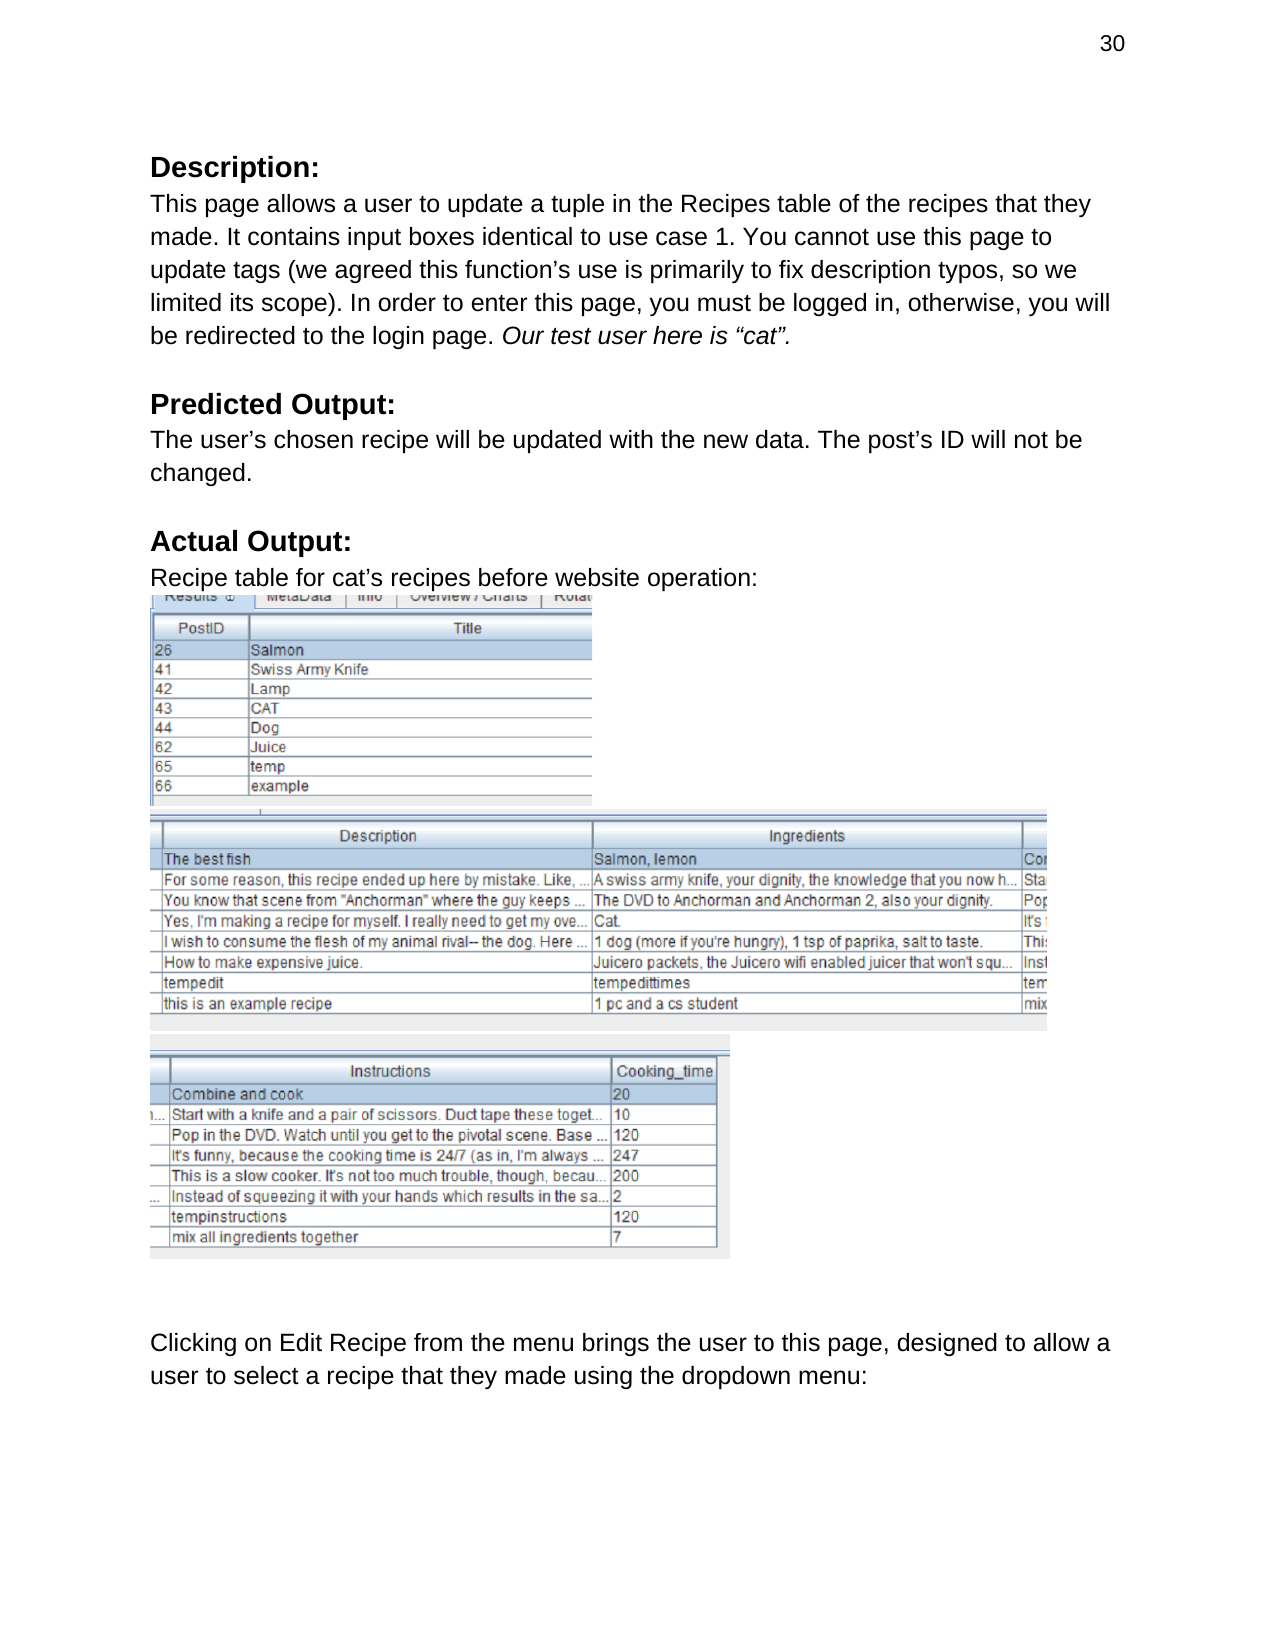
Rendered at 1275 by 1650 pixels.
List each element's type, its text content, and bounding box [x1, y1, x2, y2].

text Predicted Output: [150, 387, 1125, 420]
text The user’s chosen recipe will be updated with the new data. The post’s ID will not be changed. [150, 425, 1125, 487]
text Recipe table for cat’s recipes before website operation: [150, 563, 1125, 592]
picture [150, 595, 593, 806]
text This page allows a user to update a tuple in the Recipes table of the recipes that they made. It contains input boxes identical to use case 1. You cannot use this page to update tags (we agreed this function’s use is primarily to fix description typos, so we limited its scope). In order to enter this page, you must be logged in, otherwise, you will be redirected to the login page. Our test user here is “cat”. [150, 188, 1125, 349]
text Actual Output: [150, 524, 1125, 558]
text Description: [150, 150, 1125, 183]
text Clicking on Edit Recipe from the menu brings the user to this page, designed to allow a user to select a recipe that they made using the dropdown menu: [150, 1328, 1125, 1390]
picture [150, 1034, 730, 1259]
picture [150, 809, 1047, 1031]
